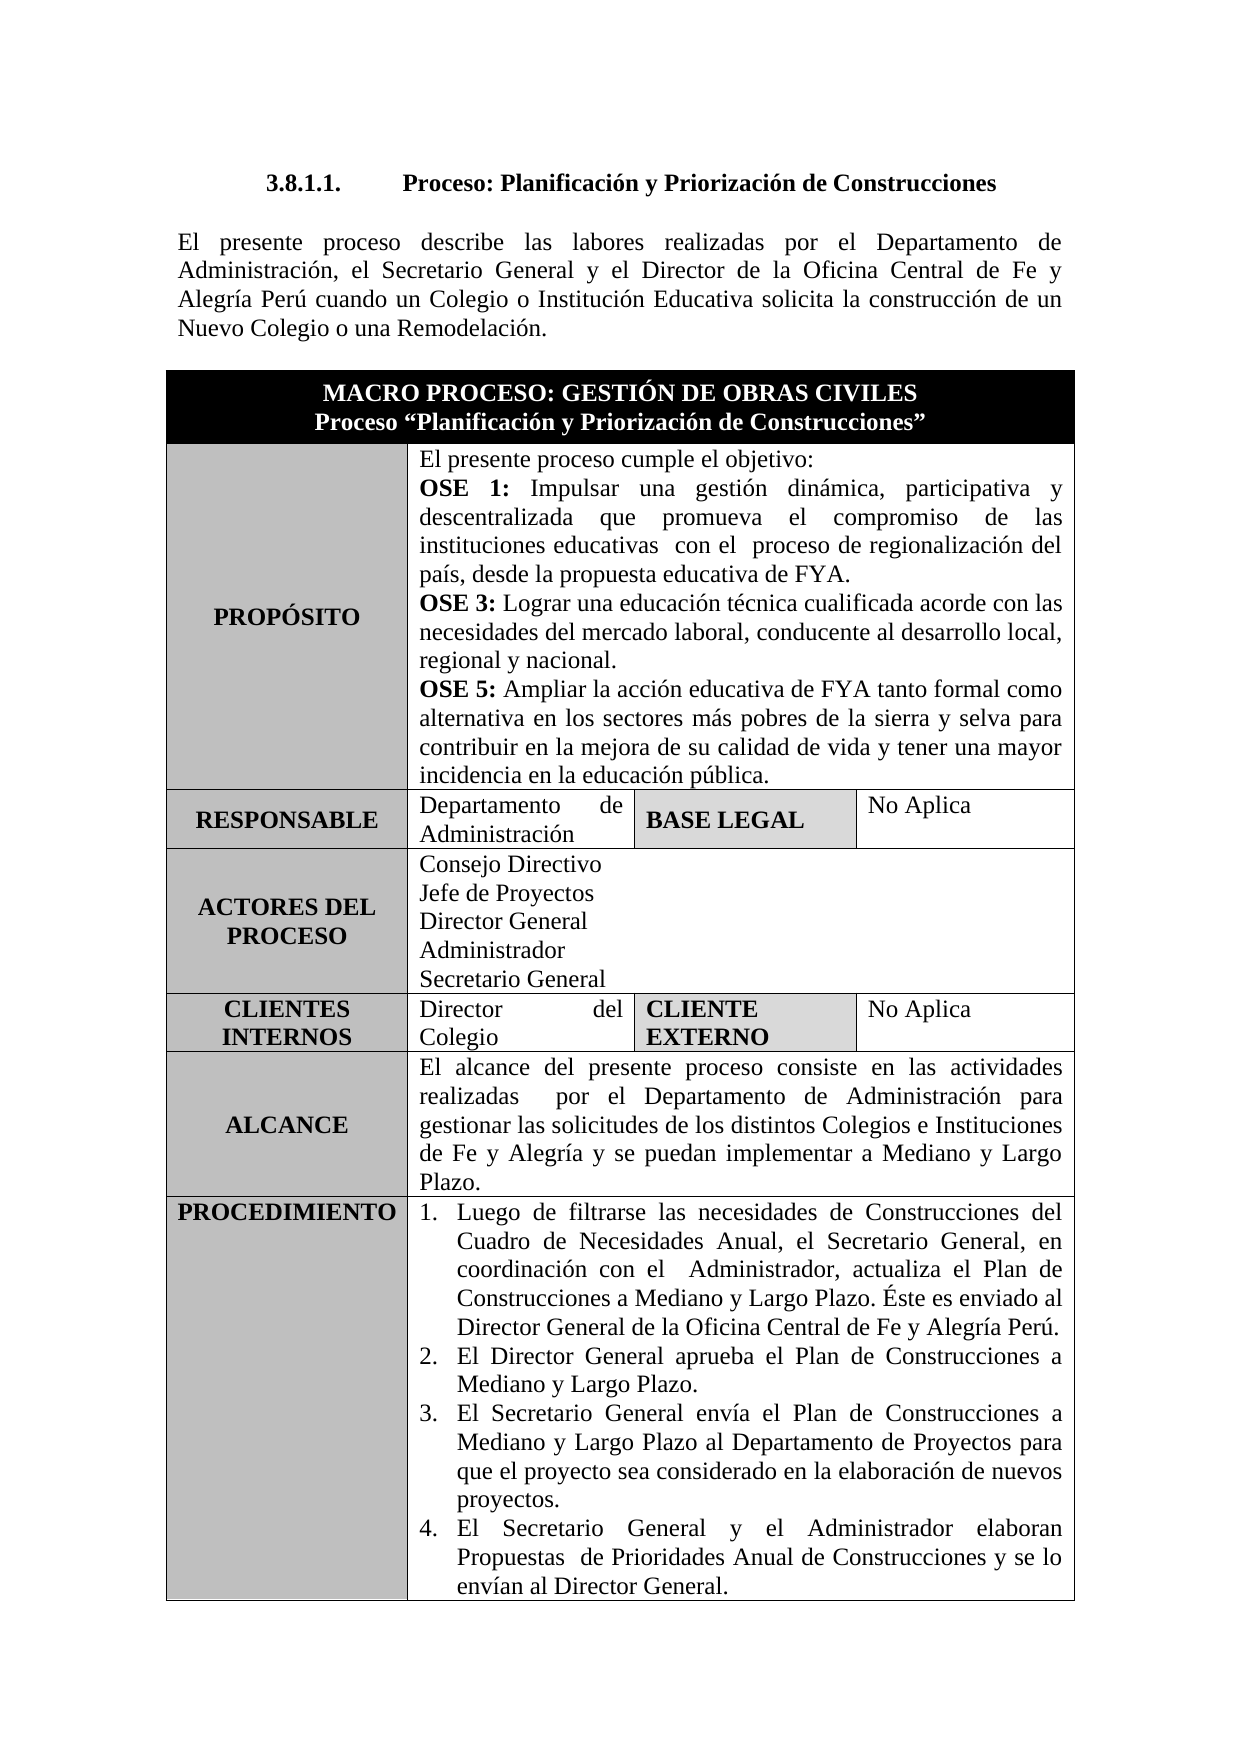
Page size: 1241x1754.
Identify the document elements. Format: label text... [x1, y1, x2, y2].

subtitle Proceso: Planificación y Priorización de Construcciones [266, 168, 1063, 197]
table_cell CLIENTE EXTERNO [635, 994, 856, 1051]
table_cell No Aplica [857, 994, 1074, 1051]
table_cell Departamento de Administración [408, 790, 634, 848]
table_cell Consejo Directivo Jefe de Proyectos Director General Administrador Secretario General [408, 849, 1074, 993]
table_header MACRO PROCESO: GESTIÓN DE OBRAS CIVILES Proceso “Planificación y Priorización de Construcciones” [167, 371, 1074, 443]
table_cell El alcance del presente proceso consiste en las actividades realizadas por el Departamento de Administración para gestionar las solicitudes de los distintos Colegios e Instituciones de Fe y Alegría y se puedan implementar a Mediano y Largo Plazo. [408, 1052, 1074, 1196]
table_cell PROPÓSITO [167, 444, 407, 789]
table_cell BASE LEGAL [635, 790, 856, 848]
table_cell No Aplica [857, 790, 1074, 848]
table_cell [408, 1197, 1074, 1599]
text El presente proceso describe las labores realizadas por el Departamento de Administración, el Secretario General y el Director de la Oficina Central de Fe y Alegría Perú cuando un Colegio o Institución Educativa solicita la construcción de un Nuevo Colegio o una Remodelación. [177, 227, 1063, 342]
table_cell ACTORES DEL PROCESO [167, 849, 407, 993]
table_cell ALCANCE [167, 1052, 407, 1196]
table_cell PROCEDIMIENTO [167, 1197, 407, 1599]
table_cell CLIENTES INTERNOS [167, 994, 407, 1051]
table_cell Director del Colegio [408, 994, 634, 1051]
table_cell RESPONSABLE [167, 790, 407, 848]
table_cell El presente proceso cumple el objetivo: OSE 1: Impulsar una gestión dinámica, participativa y descentralizada que promueva el compromiso de las instituciones educativas con el proceso de regionalización del país, desde la propuesta educativa de FYA. OSE 3: Lograr una educación técnica cualificada acorde con las necesidades del mercado laboral, conducente al desarrollo local, regional y nacional. OSE 5: Ampliar la acción educativa de FYA tanto formal como alternativa en los sectores más pobres de la sierra y selva para contribuir en la mejora de su calidad de vida y tener una mayor incidencia en la educación pública. [408, 444, 1074, 789]
